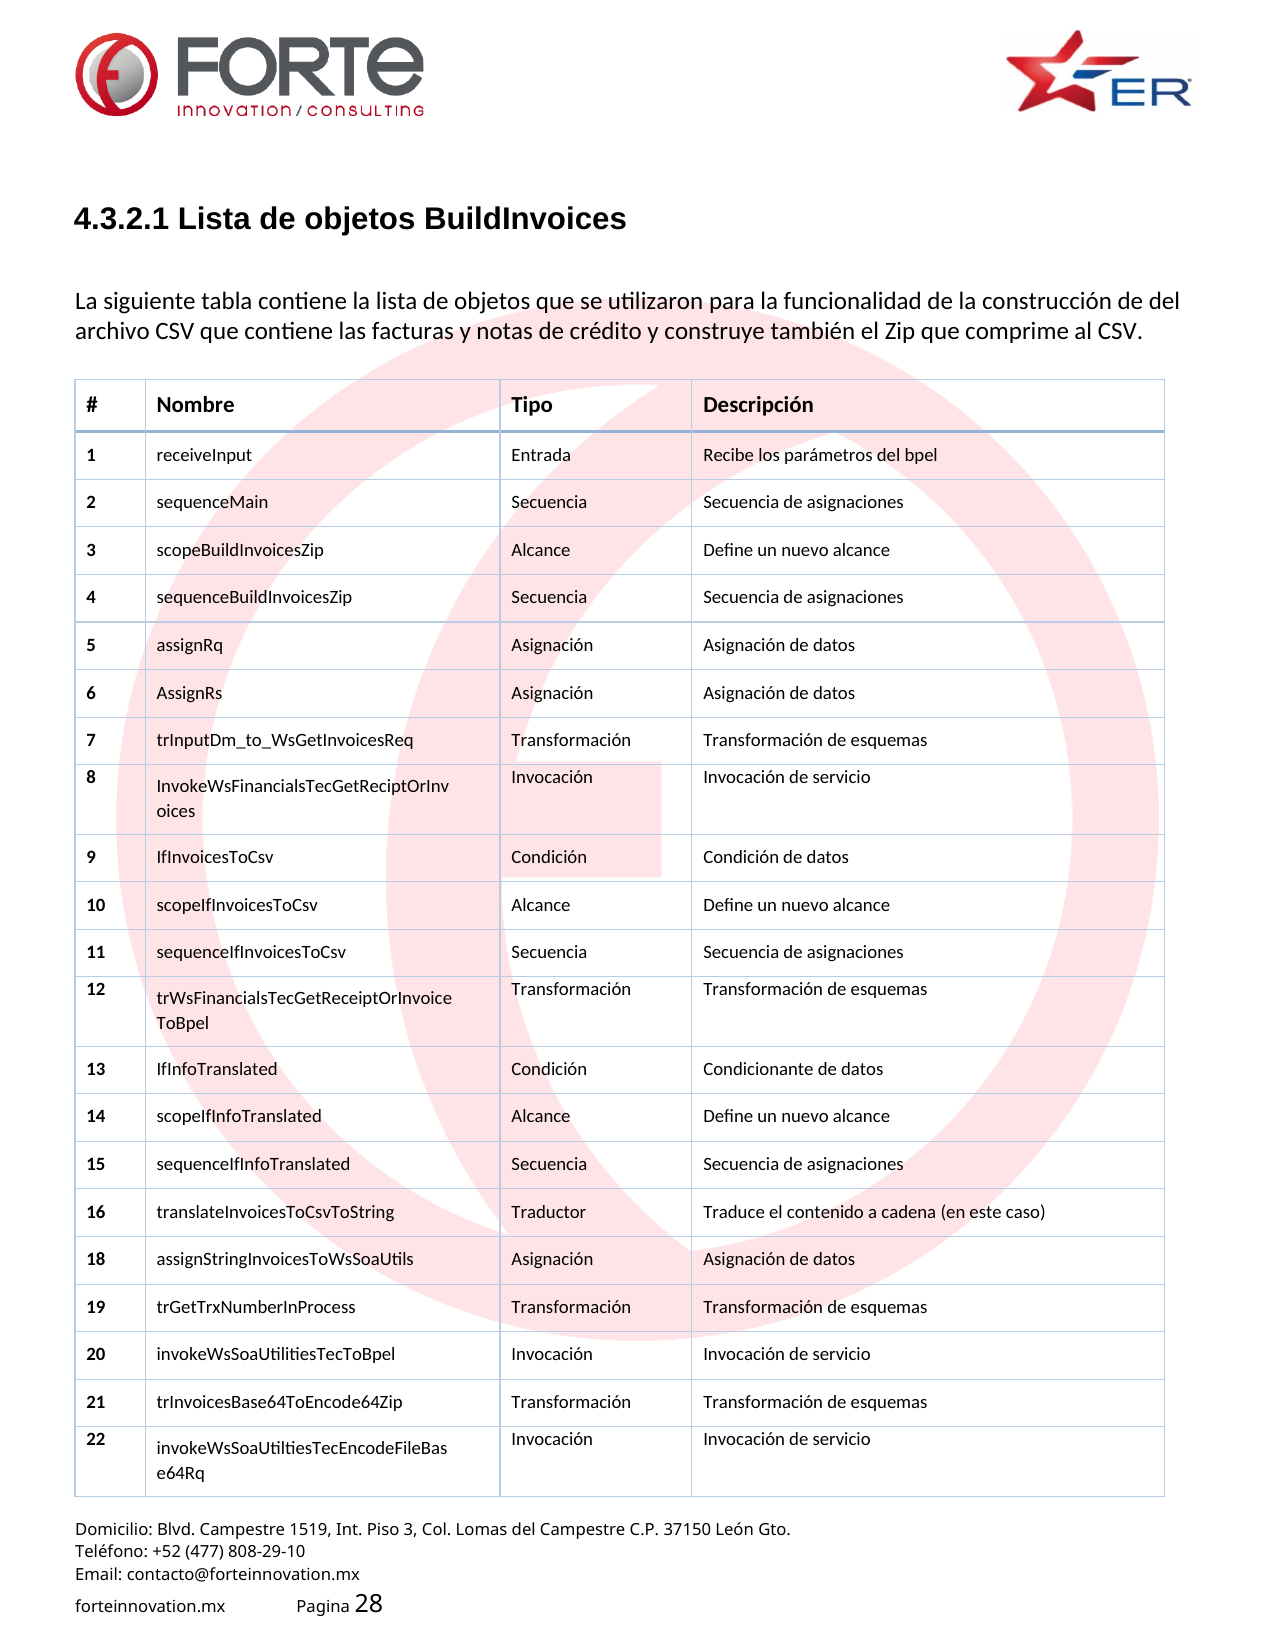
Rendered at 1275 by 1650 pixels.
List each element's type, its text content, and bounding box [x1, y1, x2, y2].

table_cell 2 [76, 480, 145, 526]
picture [997, 28, 1200, 113]
table_cell 13 [76, 1047, 145, 1093]
table_cell 21 [76, 1380, 145, 1426]
table_cell Asignación [501, 1237, 691, 1283]
table_cell Secuencia [501, 930, 691, 976]
table_cell Secuencia [501, 480, 691, 526]
table_cell invokeWsSoaUtilitiesTecToBpel [146, 1332, 499, 1378]
table_cell Recibe los parámetros del bpel [692, 433, 1164, 479]
table_cell Invocación [501, 1332, 691, 1378]
table_cell 19 [76, 1285, 145, 1331]
table_cell Transformación [501, 718, 691, 764]
table_cell trWsFinancialsTecGetReceiptOrInvoice ToBpel [146, 977, 499, 1046]
table_header Nombre [146, 380, 499, 430]
table_cell Define un nuevo alcance [692, 527, 1164, 574]
table_cell sequenceIfInvoicesToCsv [146, 930, 499, 976]
picture [75, 33, 424, 116]
table_cell 10 [76, 882, 145, 929]
table_cell assignRq [146, 623, 499, 669]
table_cell scopeBuildInvoicesZip [146, 527, 499, 574]
table_cell Asignación [501, 670, 691, 717]
table_cell Define un nuevo alcance [692, 1094, 1164, 1141]
table_cell 15 [76, 1142, 145, 1188]
table_header # [76, 380, 145, 430]
table_cell Define un nuevo alcance [692, 882, 1164, 929]
table_cell InvokeWsFinancialsTecGetReciptOrInv oices [146, 765, 499, 833]
table_cell invokeWsSoaUtiltiesTecEncodeFileBas e64Rq [146, 1427, 499, 1496]
table_cell Asignación [501, 623, 691, 669]
table_cell Invocación [501, 1427, 691, 1496]
table_cell sequenceIfInfoTranslated [146, 1142, 499, 1188]
table_cell Transformación [501, 977, 691, 1046]
table_cell trGetTrxNumberInProcess [146, 1285, 499, 1331]
table_cell scopeIfInfoTranslated [146, 1094, 499, 1141]
table_cell Asignación de datos [692, 1237, 1164, 1283]
table_cell 22 [76, 1427, 145, 1496]
table_cell Secuencia de asignaciones [692, 575, 1164, 621]
table_cell trInputDm_to_WsGetInvoicesReq [146, 718, 499, 764]
table_cell Transformación de esquemas [692, 1285, 1164, 1331]
table_cell Secuencia de asignaciones [692, 930, 1164, 976]
table_cell Secuencia [501, 575, 691, 621]
table_cell Invocación [501, 765, 691, 833]
table_cell Alcance [501, 527, 691, 574]
table_cell Invocación de servicio [692, 1332, 1164, 1378]
table_cell Invocación de servicio [692, 765, 1164, 833]
table_cell 20 [76, 1332, 145, 1378]
table_cell receiveInput [146, 433, 499, 479]
table_cell Entrada [501, 433, 691, 479]
table_cell Condición [501, 835, 691, 881]
table_cell Transformación [501, 1285, 691, 1331]
table_cell AssignRs [146, 670, 499, 717]
table_cell assignStringInvoicesToWsSoaUtils [146, 1237, 499, 1283]
table_cell Condición [501, 1047, 691, 1093]
table_cell 12 [76, 977, 145, 1046]
table_cell Asignación de datos [692, 623, 1164, 669]
subtitle 4.3.2.1 Lista de objetos BuildInvoices [73, 200, 1200, 236]
table_cell translateInvoicesToCsvToString [146, 1189, 499, 1236]
table_cell 6 [76, 670, 145, 717]
table_cell Alcance [501, 882, 691, 929]
table_cell 9 [76, 835, 145, 881]
table_cell IfInvoicesToCsv [146, 835, 499, 881]
table_cell 16 [76, 1189, 145, 1236]
table_cell 7 [76, 718, 145, 764]
table_cell sequenceBuildInvoicesZip [146, 575, 499, 621]
table_cell 8 [76, 765, 145, 833]
table_cell 5 [76, 623, 145, 669]
table_header Descripción [692, 380, 1164, 430]
table_cell Traduce el contenido a cadena (en este caso) [692, 1189, 1164, 1236]
table_cell Condición de datos [692, 835, 1164, 881]
table_cell Asignación de datos [692, 670, 1164, 717]
table_cell IfInfoTranslated [146, 1047, 499, 1093]
table_cell 4 [76, 575, 145, 621]
table_cell Alcance [501, 1094, 691, 1141]
table_cell trInvoicesBase64ToEncode64Zip [146, 1380, 499, 1426]
table_cell Invocación de servicio [692, 1427, 1164, 1496]
table_cell Secuencia de asignaciones [692, 480, 1164, 526]
text La siguiente tabla contiene la lista de objetos que se utilizaron para la funcionalidad de la construcción de del archivo CSV que contiene las facturas y notas de crédito y construye también el Zip que comprime al CSV. [75, 285, 1200, 346]
table_cell Condicionante de datos [692, 1047, 1164, 1093]
table_cell 3 [76, 527, 145, 574]
table_cell scopeIfInvoicesToCsv [146, 882, 499, 929]
table_cell sequenceMain [146, 480, 499, 526]
table_cell Secuencia [501, 1142, 691, 1188]
table_cell Secuencia de asignaciones [692, 1142, 1164, 1188]
table_cell 11 [76, 930, 145, 976]
table_cell Transformación de esquemas [692, 1380, 1164, 1426]
table_header Tipo [501, 380, 691, 430]
table_cell 1 [76, 433, 145, 479]
table_cell 18 [76, 1237, 145, 1283]
table_cell Transformación de esquemas [692, 977, 1164, 1046]
table_cell Traductor [501, 1189, 691, 1236]
table_cell Transformación de esquemas [692, 718, 1164, 764]
table_cell 14 [76, 1094, 145, 1141]
table_cell Transformación [501, 1380, 691, 1426]
